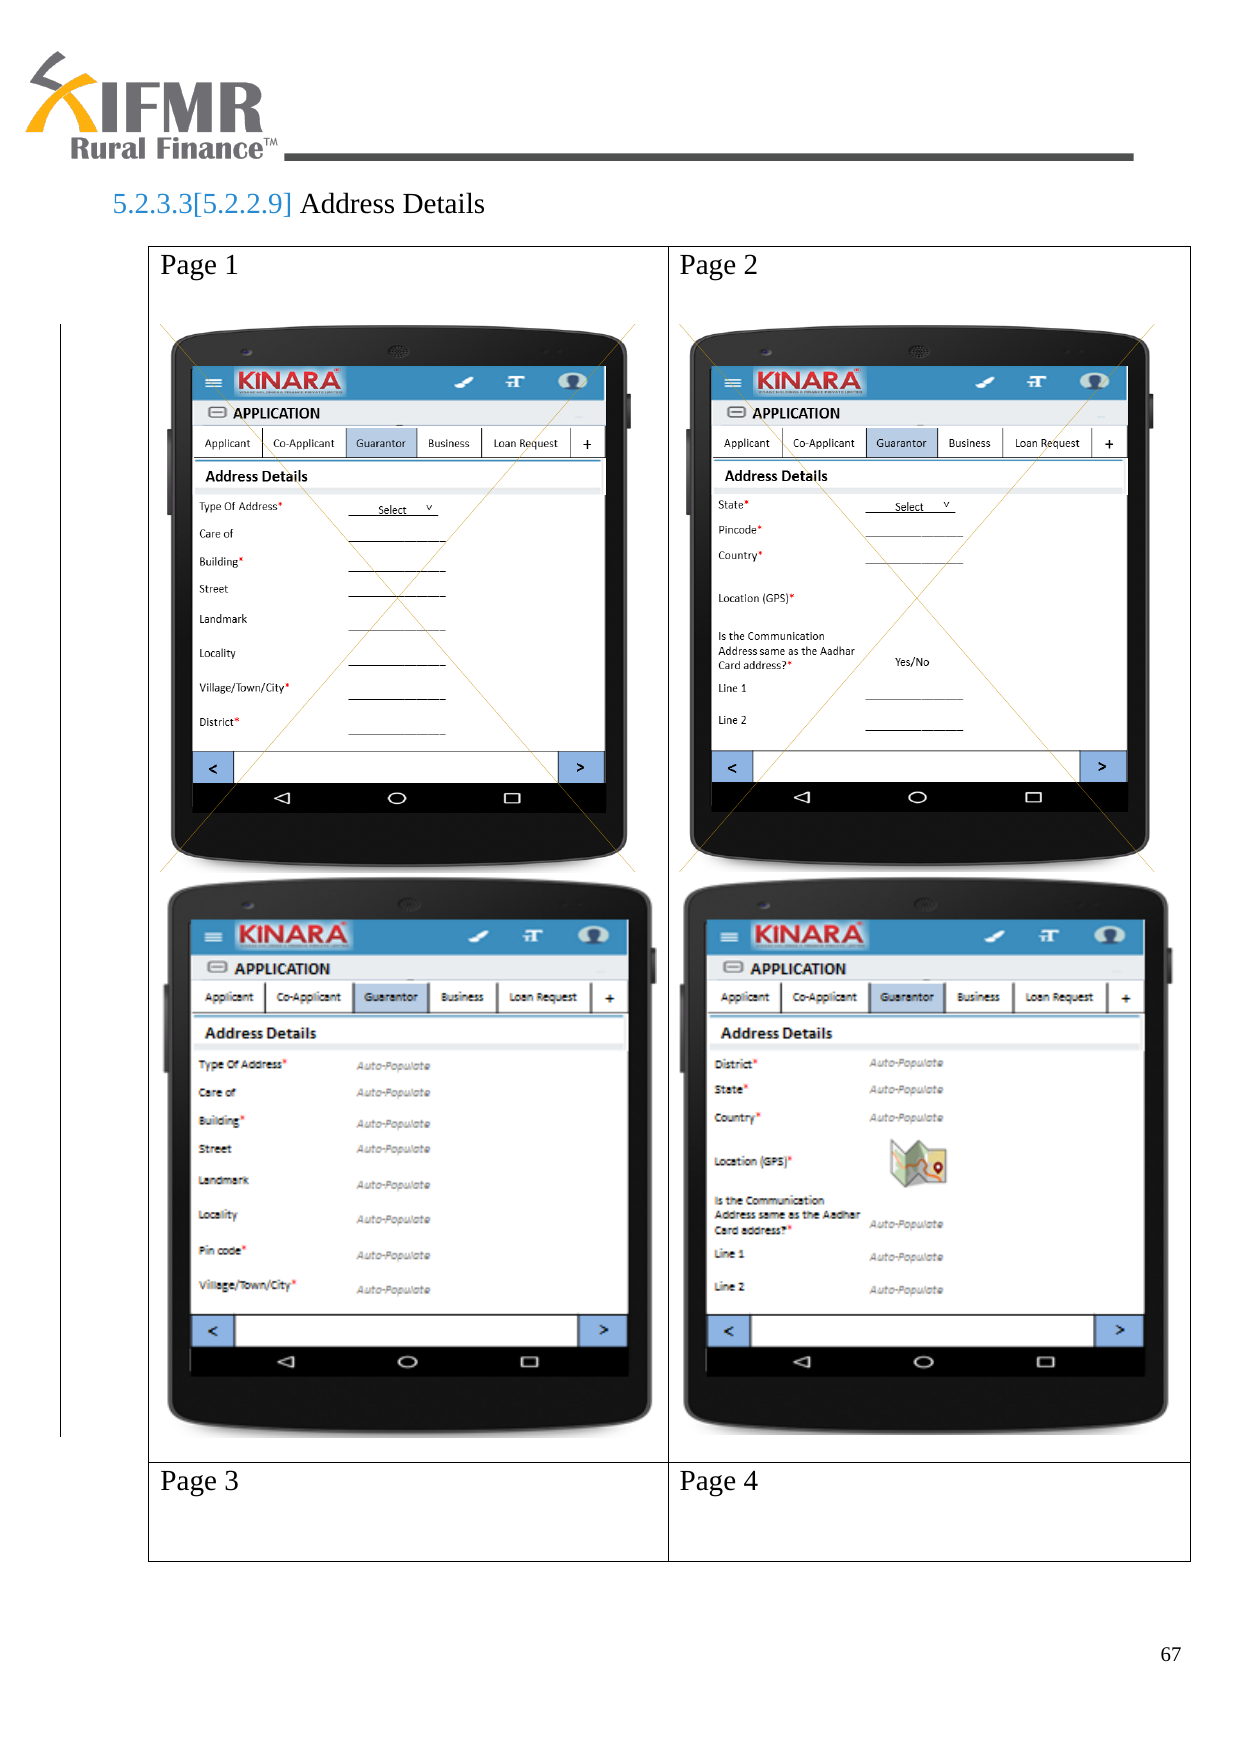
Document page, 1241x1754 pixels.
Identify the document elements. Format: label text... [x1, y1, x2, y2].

picture [18, 45, 284, 166]
picture [161, 599, 634, 873]
picture [162, 324, 634, 597]
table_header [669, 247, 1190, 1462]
picture [399, 325, 636, 871]
picture [681, 600, 1153, 872]
picture [918, 325, 1155, 871]
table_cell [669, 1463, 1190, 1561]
picture [681, 324, 1153, 596]
picture [160, 876, 657, 1438]
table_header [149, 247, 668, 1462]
picture [679, 325, 915, 871]
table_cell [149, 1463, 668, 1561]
picture [679, 876, 1178, 1435]
picture [160, 326, 396, 870]
list Address Details [112, 187, 1181, 220]
